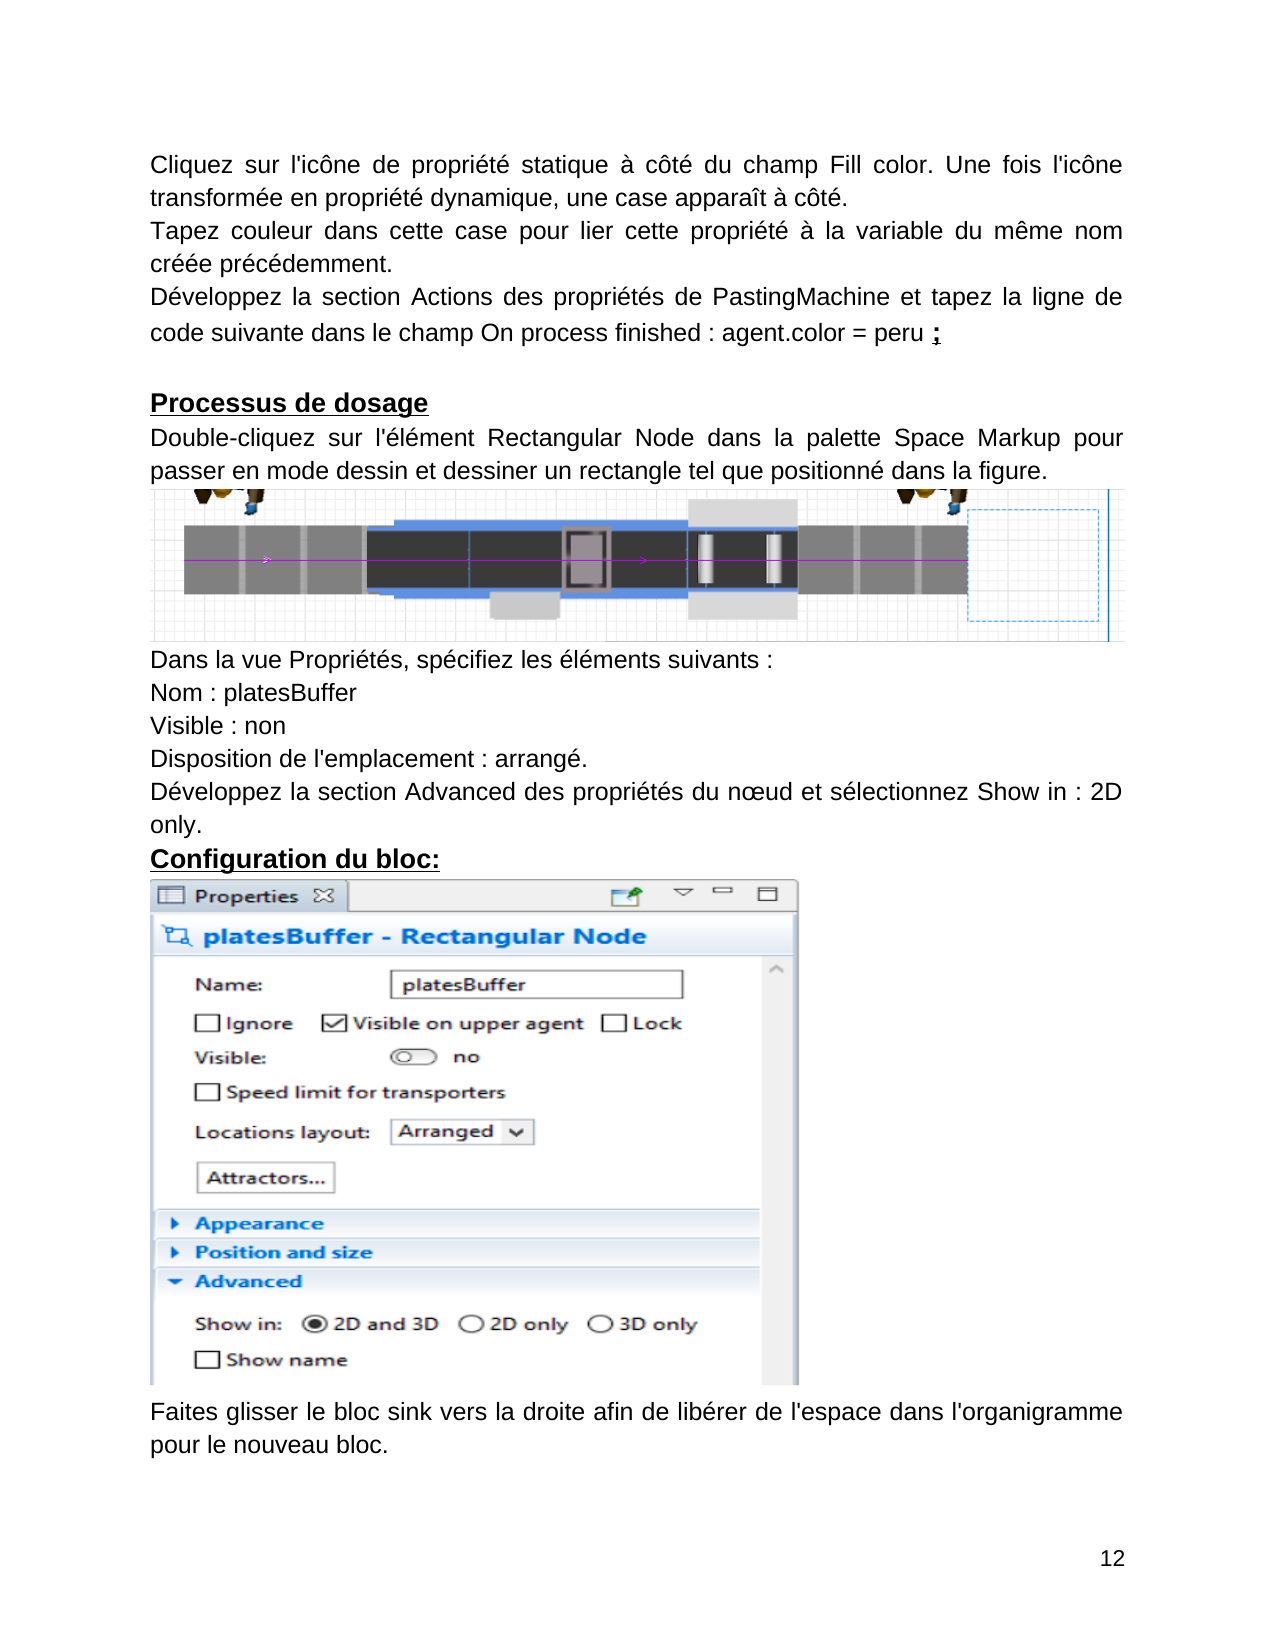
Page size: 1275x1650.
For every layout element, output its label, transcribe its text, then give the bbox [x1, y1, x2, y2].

text Processus de dosage [150, 387, 1125, 419]
text Dans la vue Propriétés, spécifiez les éléments suivants : [150, 645, 1125, 674]
picture [150, 489, 1125, 642]
text Cliquez sur l'icône de propriété statique à côté du champ Fill color. Une fois l'icône transformée en propriété dynamique, une case apparaît à côté. [150, 150, 1125, 212]
text Configuration du bloc: [150, 843, 1125, 875]
text Développez la section Advanced des propriétés du nœud et sélectionnez Show in : 2D only. [150, 777, 1125, 839]
text Tapez couleur dans cette case pour lier cette propriété à la variable du même nom créée précédemment. [150, 216, 1125, 278]
text Disposition de l'emplacement : arrangé. [150, 744, 1125, 773]
text Faites glisser le bloc sink vers la droite afin de libérer de l'espace dans l'organigramme pour le nouveau bloc. [150, 1397, 1125, 1458]
text Visible : non [150, 711, 1125, 740]
picture [150, 879, 807, 1393]
text Nom : platesBuffer [150, 678, 1125, 707]
text Développez la section Actions des propriétés de PastingMachine et tapez la ligne de code suivante dans le champ On process finished : agent.color = peru ; [150, 282, 1125, 347]
text Double-cliquez sur l'élément Rectangular Node dans la palette Space Markup pour passer en mode dessin et dessiner un rectangle tel que positionné dans la figure. [150, 423, 1125, 485]
